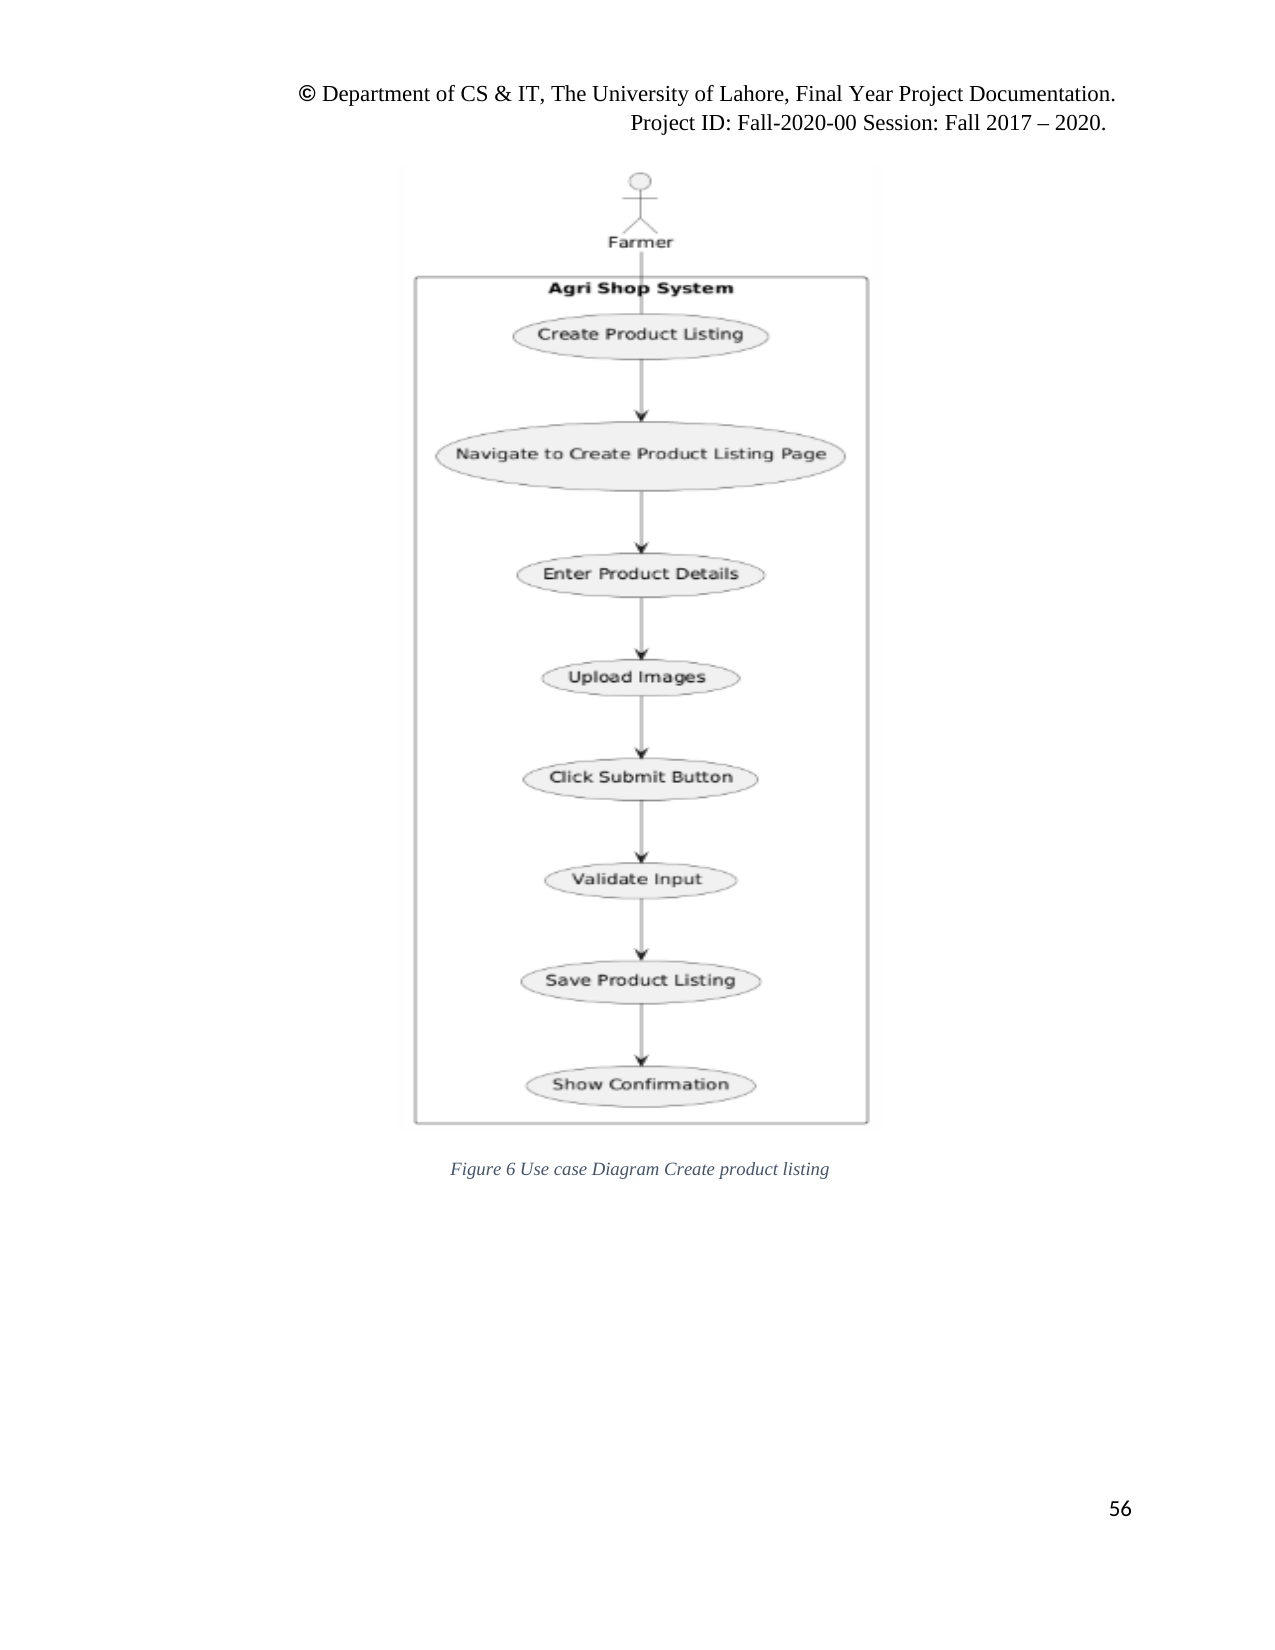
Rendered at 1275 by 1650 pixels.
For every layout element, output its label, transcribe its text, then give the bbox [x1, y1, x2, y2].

text Figure 6 Use case Diagram Create product listing [150, 1157, 1131, 1179]
picture [398, 166, 884, 1130]
